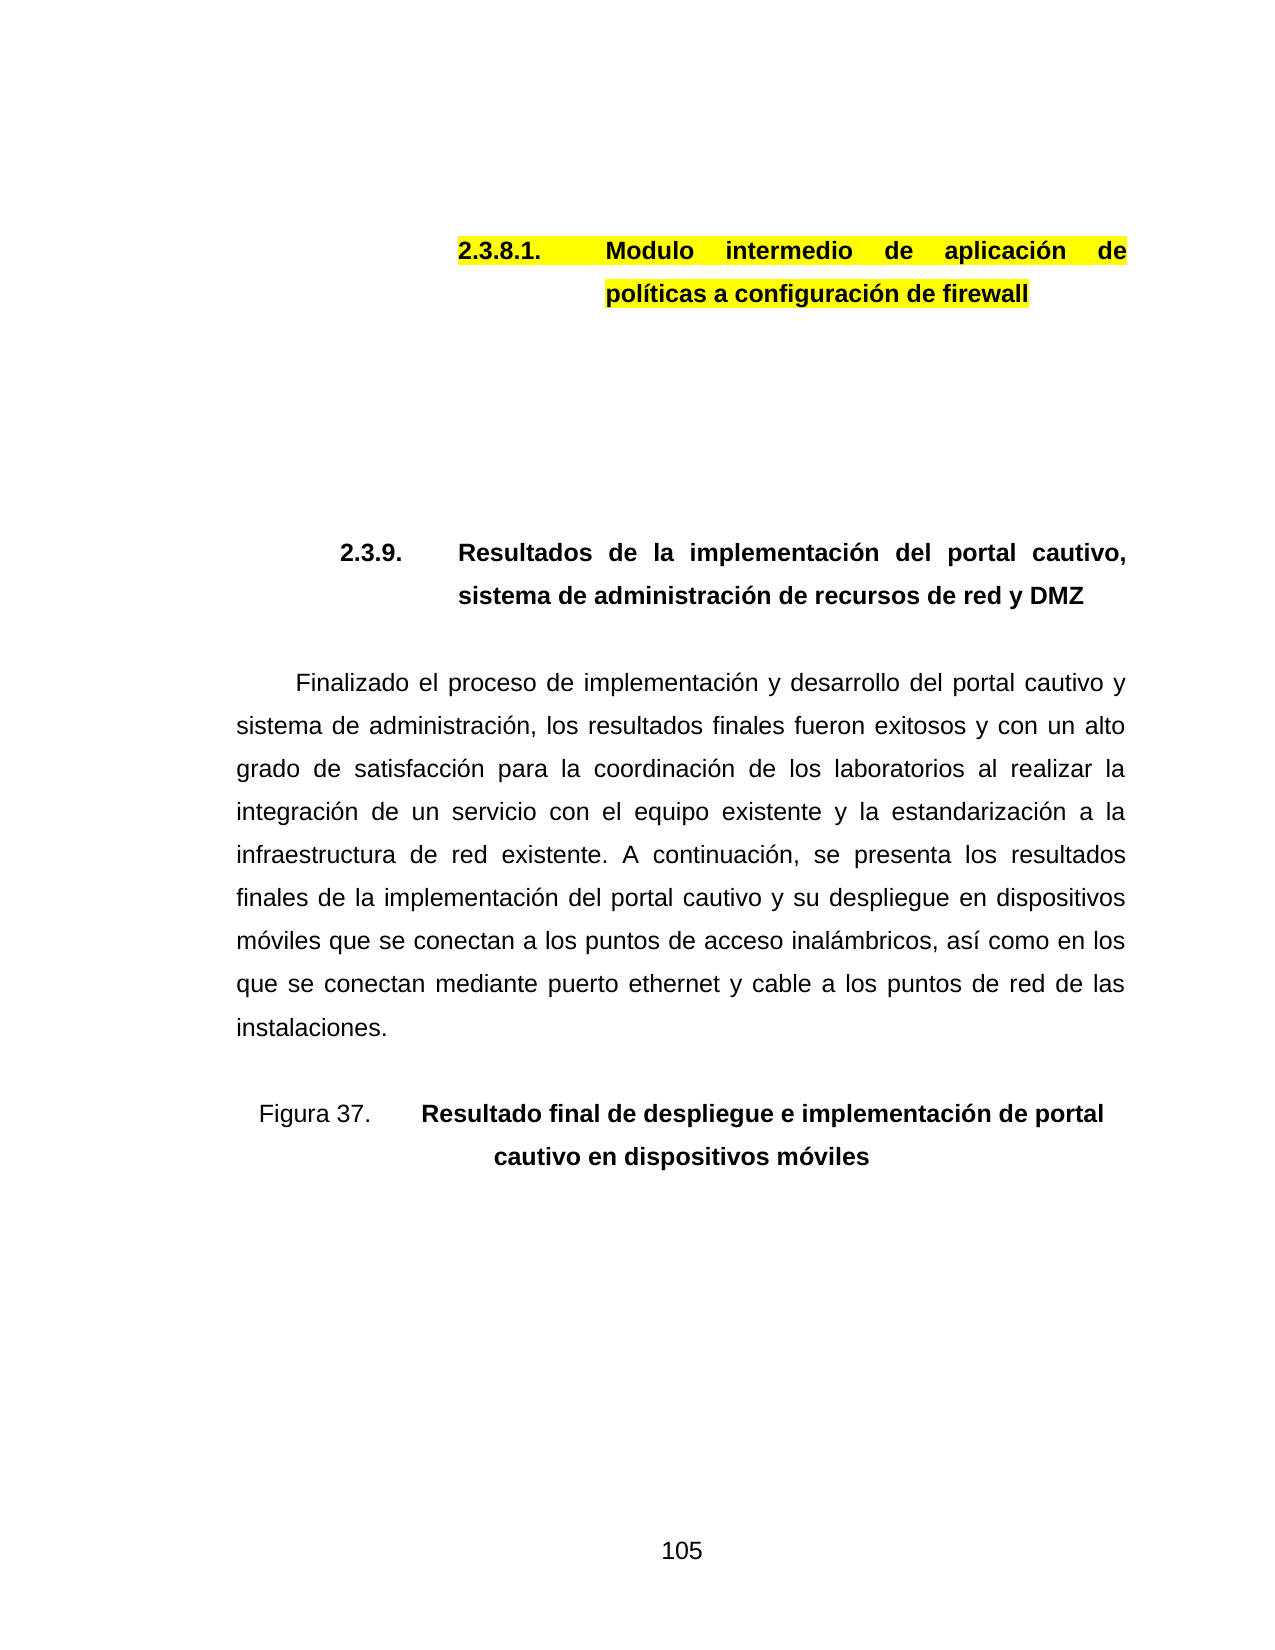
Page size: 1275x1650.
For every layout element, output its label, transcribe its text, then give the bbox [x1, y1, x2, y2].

text Modulo intermedio de aplicación de políticas a configuración de firewall [458, 265, 1127, 308]
text Finalizado el proceso de implementación y desarrollo del portal cautivo y sistema de administración, los resultados finales fueron exitosos y con un alto grado de satisfacción para la coordinación de los laboratorios al realizar la integración de un servicio con el equipo existente y la estandarización a la infraestructura de red existente. A continuación, se presenta los resultados finales de la implementación del portal cautivo y su despliegue en dispositivos móviles que se conectan a los puntos de acceso inalámbricos, así como en los que se conectan mediante puerto ethernet y cable a los puntos de red de las instalaciones. [236, 667, 1127, 1041]
text Resultados de la implementación del portal cautivo, sistema de administración de recursos de red y DMZ [340, 538, 1127, 610]
text Resultado final de despliegue e implementación de portal cautivo en dispositivos móviles [236, 1099, 1127, 1171]
